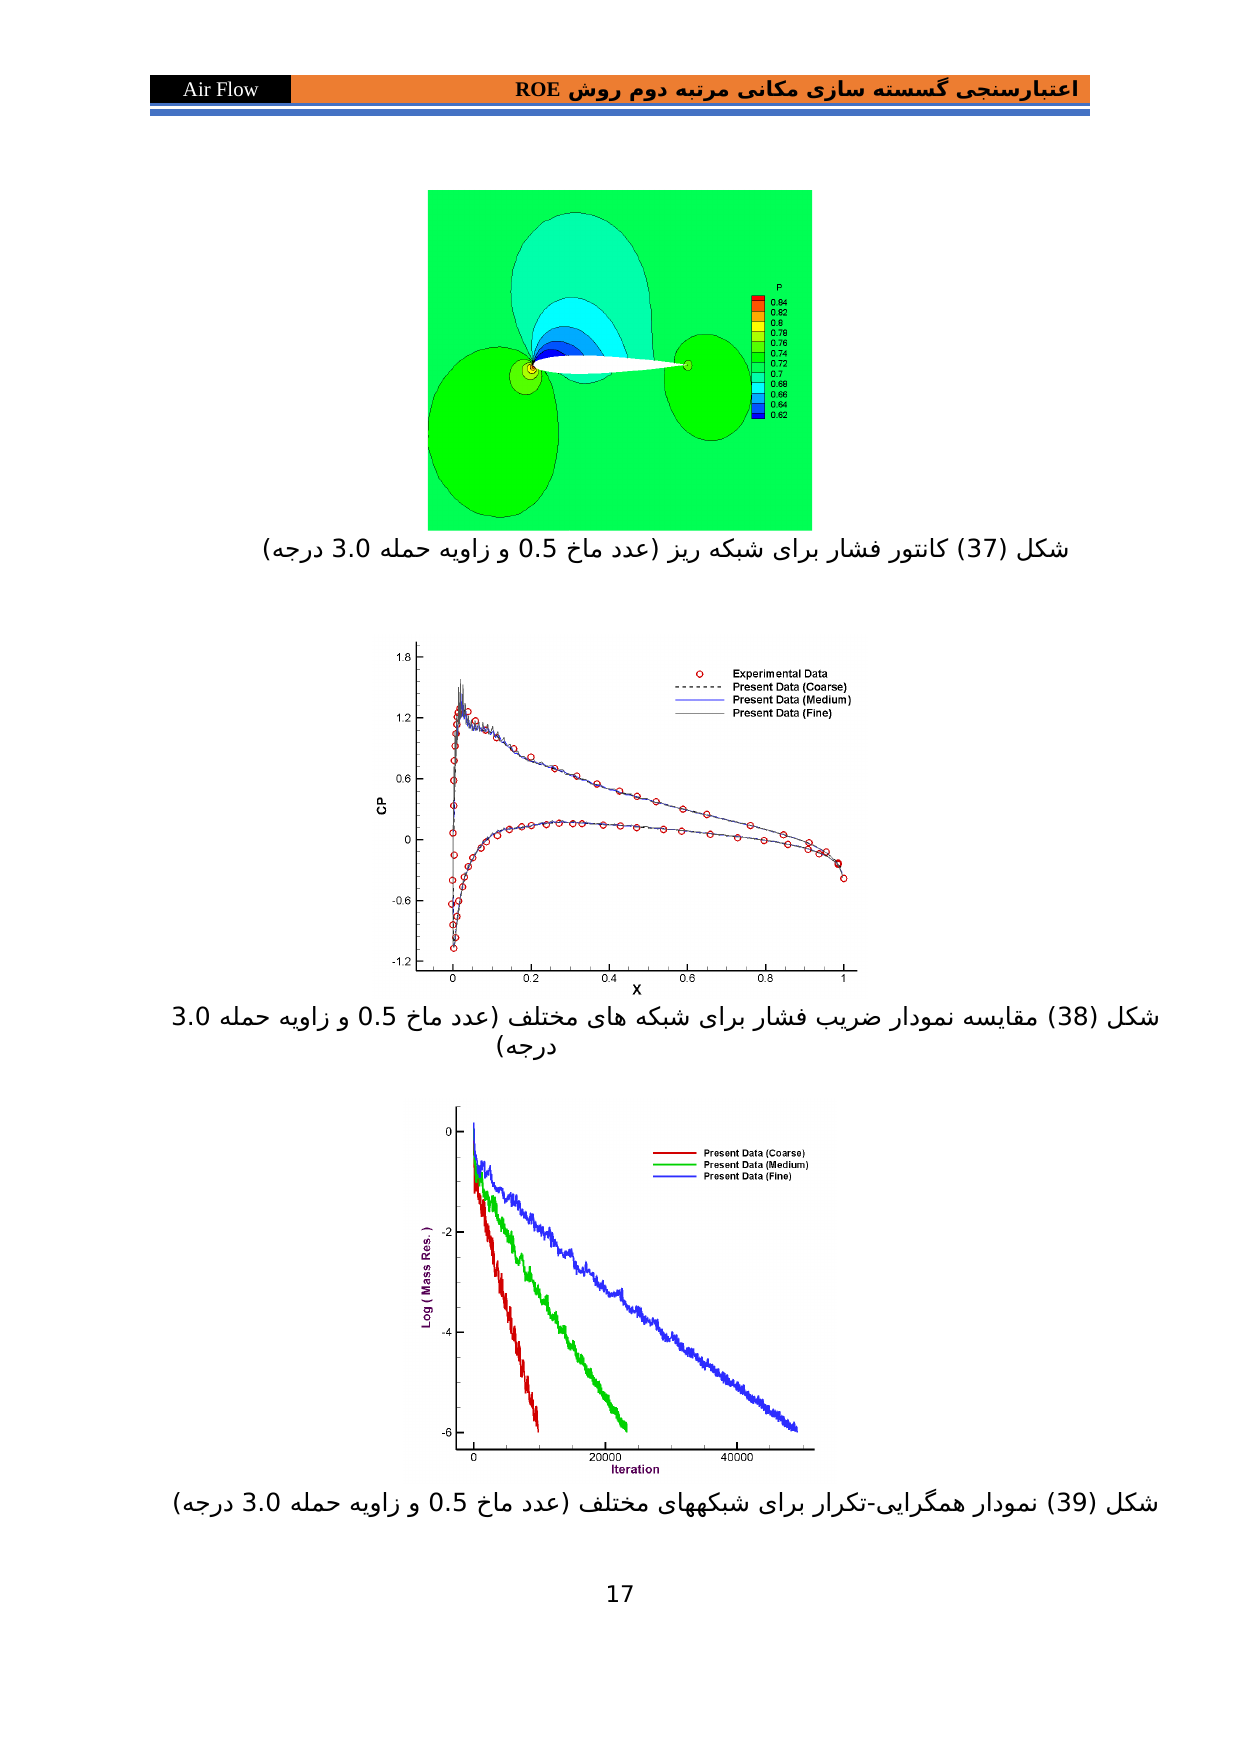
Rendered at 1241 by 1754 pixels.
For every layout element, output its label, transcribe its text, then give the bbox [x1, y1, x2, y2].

picture [427, 189, 813, 531]
picture [402, 1098, 838, 1484]
picture [371, 634, 869, 999]
text کانتور فشار برای شبکه ریز (عدد ماخ 0.5 و زاویه حمله 3.0 درجه) [150, 535, 1060, 564]
text نمودار همگرایی-تکرار برای شبکههای مختلف (عدد ماخ 0.5 و زاویه حمله 3.0 درجه) [150, 1488, 1060, 1517]
text مقایسه نمودار ضریب فشار برای شبکه های مختلف (عدد ماخ 0.5 و زاویه حمله 3.0 درجه) [150, 1002, 1060, 1061]
